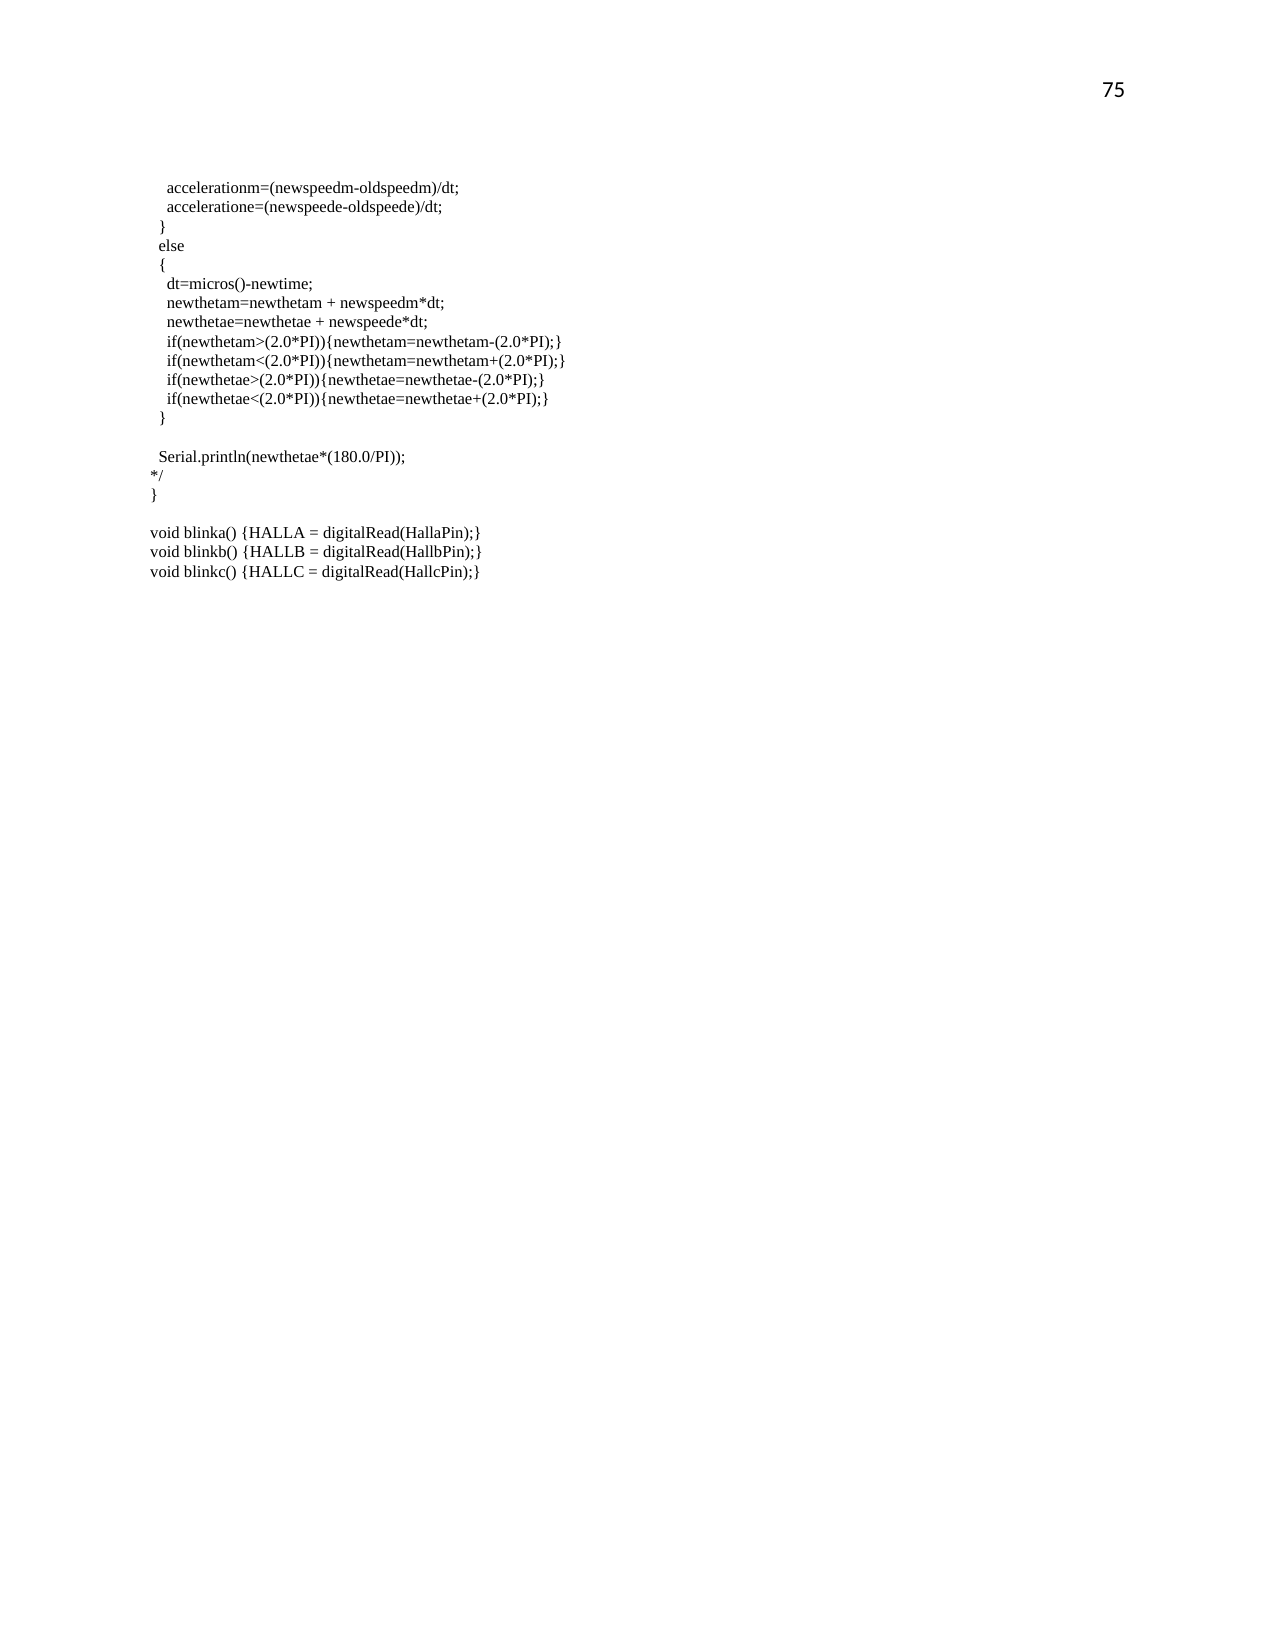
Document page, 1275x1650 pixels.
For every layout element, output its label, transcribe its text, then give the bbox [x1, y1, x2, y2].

text else [150, 236, 1125, 255]
text accelerationm=(newspeedm-oldspeedm)/dt; [150, 178, 1125, 197]
text } [150, 485, 1125, 504]
text } [150, 216, 1125, 236]
text if(newthetam>(2.0*PI)){newthetam=newthetam-(2.0*PI);} [150, 331, 1125, 351]
text void blinkc() {HALLC = digitalRead(HallcPin);} [150, 561, 1125, 581]
text acceleratione=(newspeede-oldspeede)/dt; [150, 197, 1125, 216]
text { [150, 255, 1125, 274]
text newthetae=newthetae + newspeede*dt; [150, 312, 1125, 331]
text dt=micros()-newtime; [150, 274, 1125, 293]
text if(newthetae>(2.0*PI)){newthetae=newthetae-(2.0*PI);} [150, 370, 1125, 389]
text if(newthetam<(2.0*PI)){newthetam=newthetam+(2.0*PI);} [150, 351, 1125, 370]
text void blinkb() {HALLB = digitalRead(HallbPin);} [150, 542, 1125, 561]
text Serial.println(newthetae*(180.0/PI)); [150, 446, 1125, 466]
text */ [150, 466, 1125, 485]
text } [150, 408, 1125, 427]
text if(newthetae<(2.0*PI)){newthetae=newthetae+(2.0*PI);} [150, 389, 1125, 408]
text void blinka() {HALLA = digitalRead(HallaPin);} [150, 523, 1125, 542]
text newthetam=newthetam + newspeedm*dt; [150, 293, 1125, 312]
